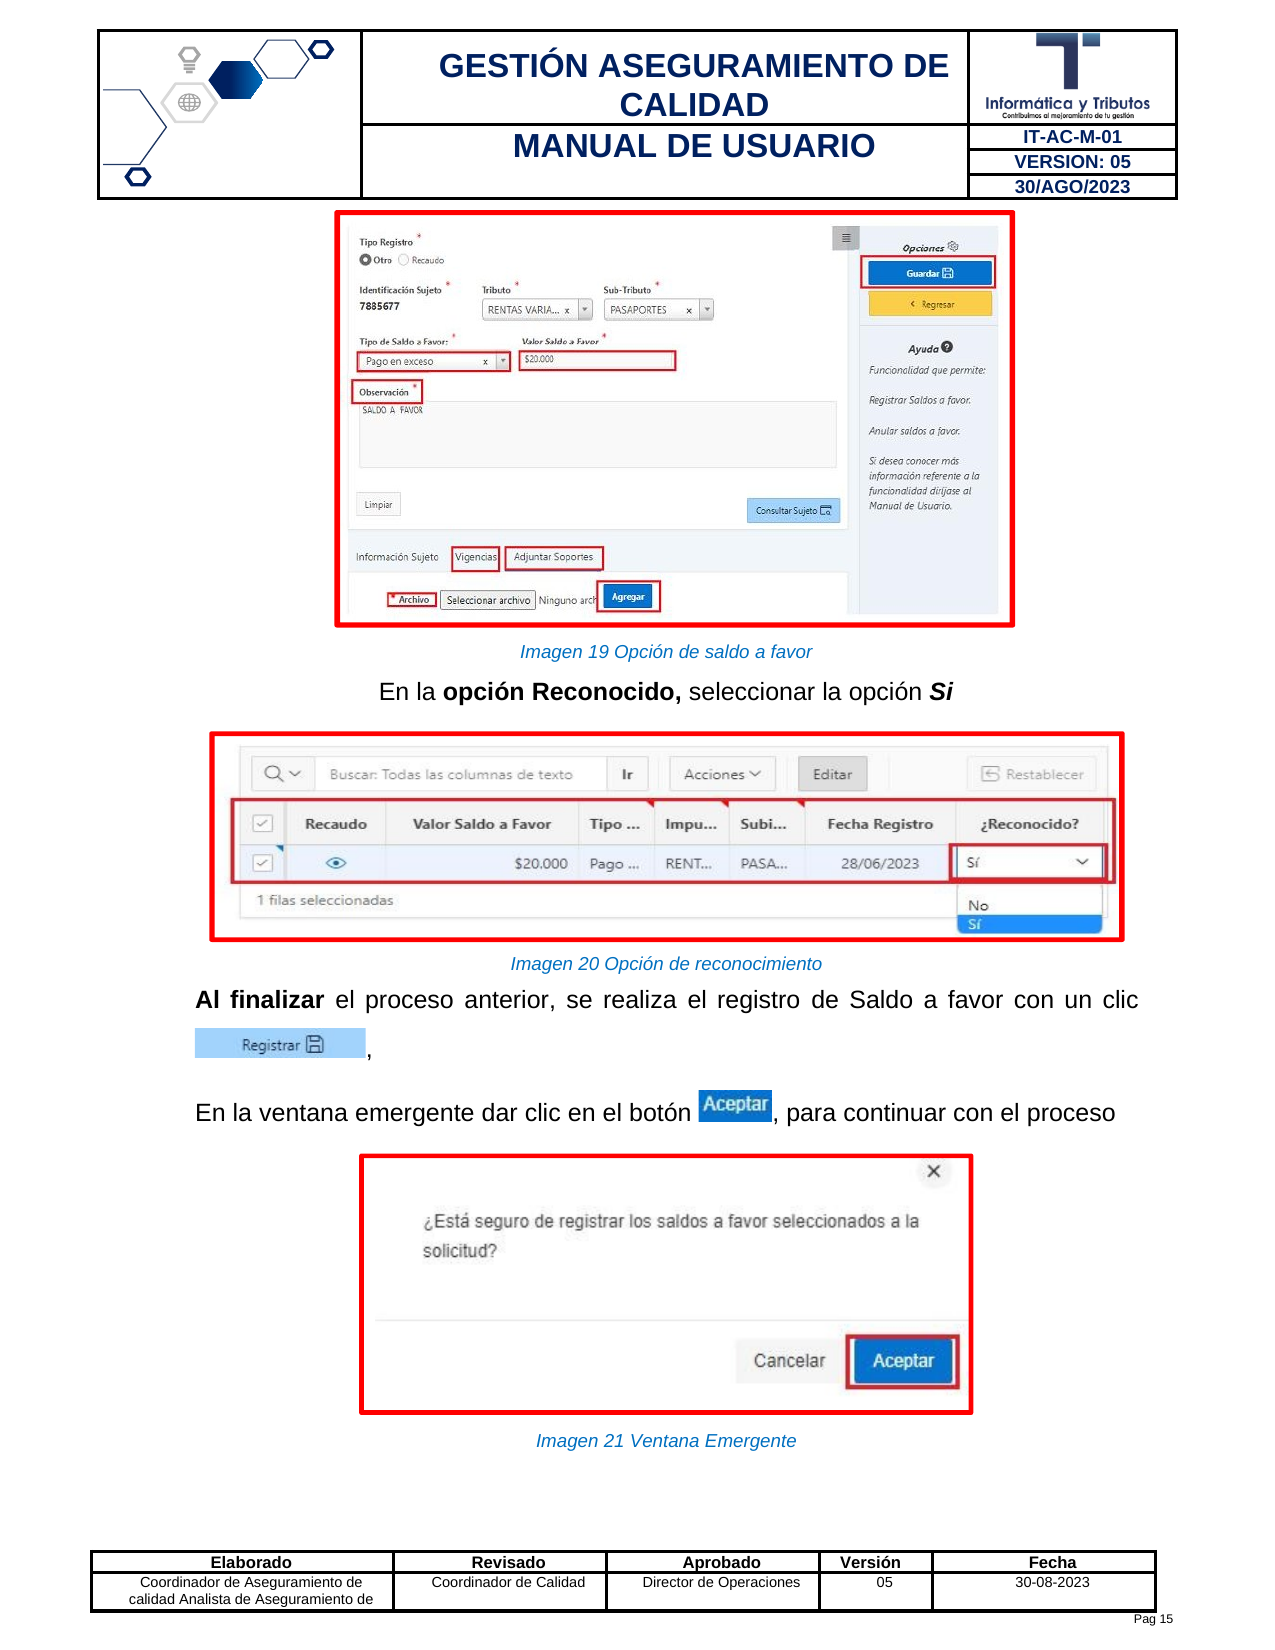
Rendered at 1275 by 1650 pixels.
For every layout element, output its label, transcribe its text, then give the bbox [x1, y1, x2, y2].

text Imagen 19 Opción de saldo a favor En la opción Reconocido, seleccionar la opción Si [194, 641, 1139, 705]
picture [985, 32, 1150, 120]
picture [215, 744, 1119, 937]
text Al finalizar el proceso anterior, se realiza el registro de Saldo a favor con un clic , [195, 985, 1139, 1063]
picture [375, 1159, 968, 1397]
picture [341, 219, 1004, 620]
picture [194, 1028, 366, 1058]
text Imagen 21 Ventana Emergente [195, 1429, 1139, 1451]
text En la ventana emergente dar clic en el botón , para continuar con el proceso [195, 1090, 1139, 1127]
picture [698, 1090, 772, 1122]
